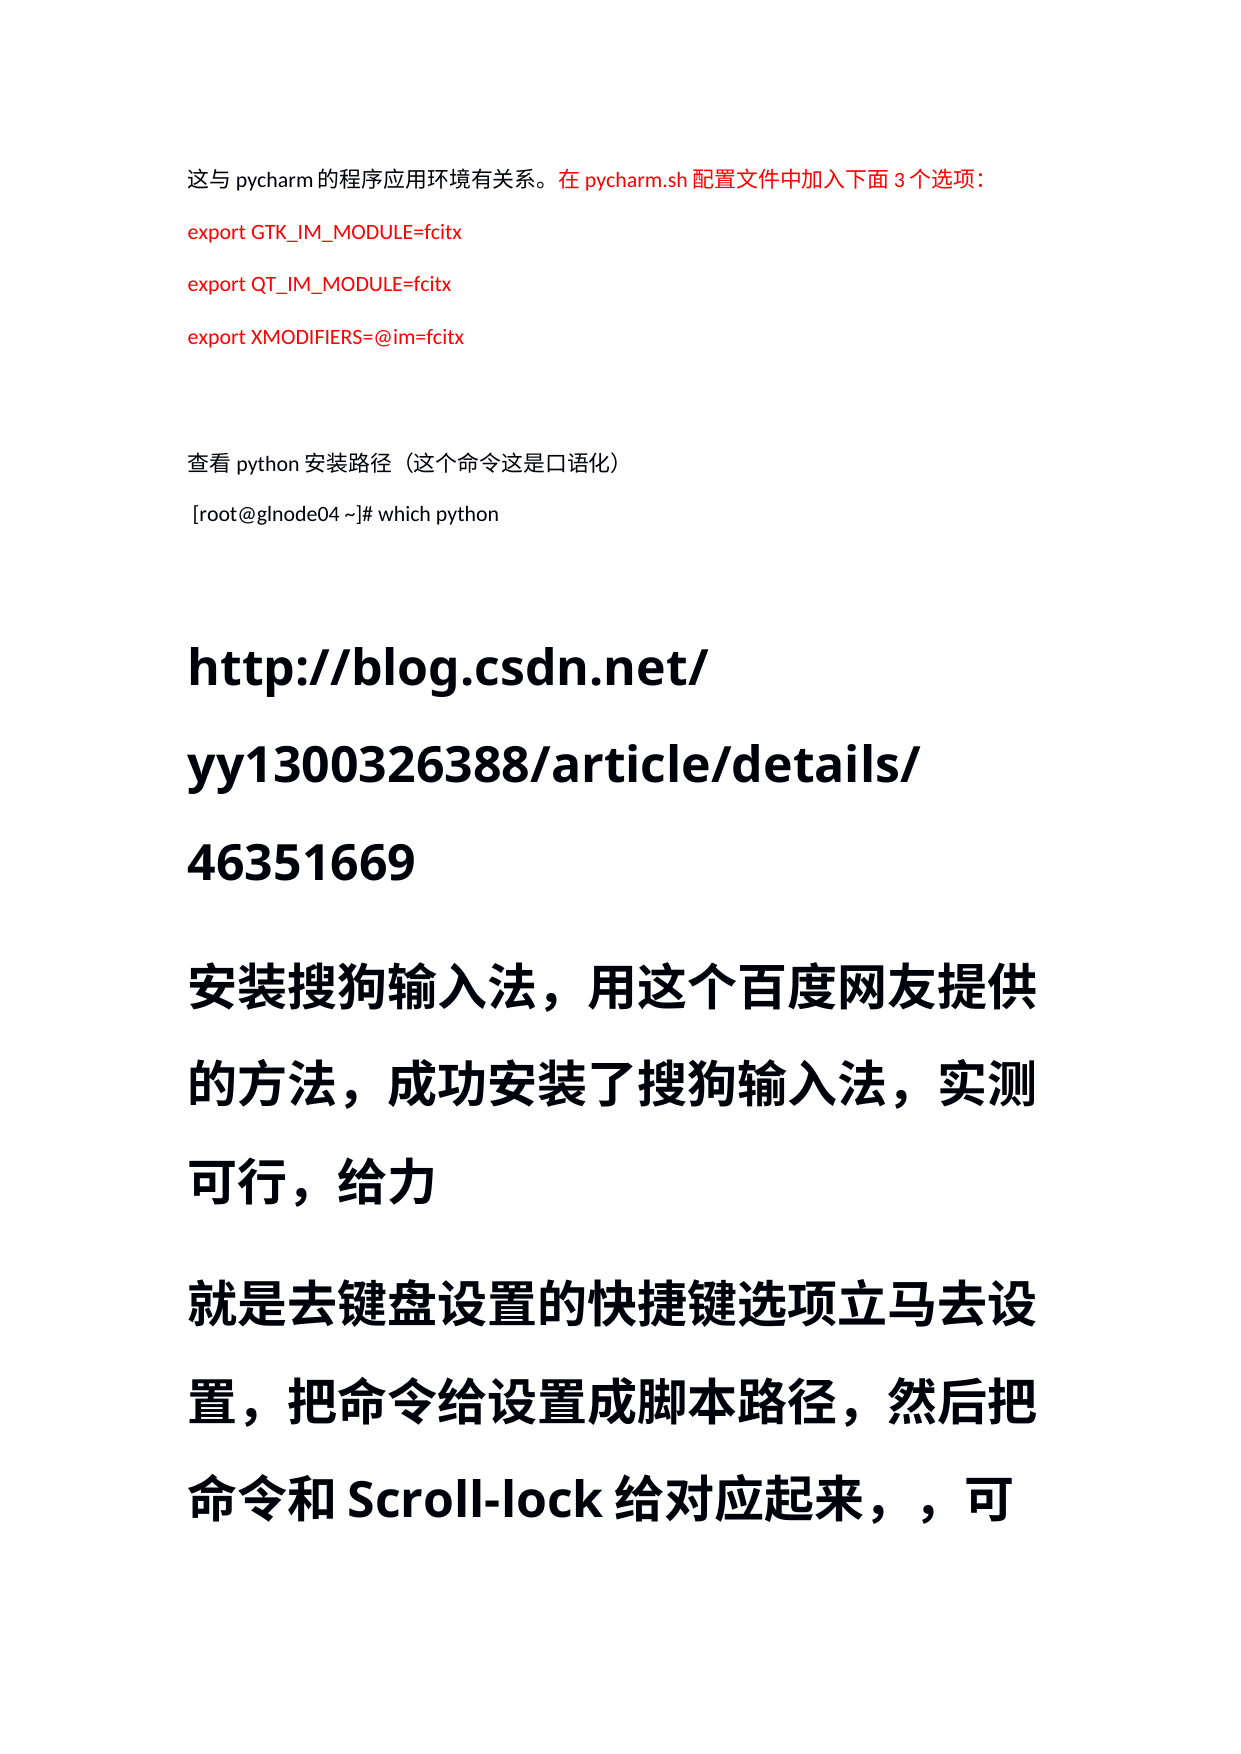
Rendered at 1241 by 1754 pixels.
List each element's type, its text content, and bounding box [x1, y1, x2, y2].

text 这与pycharm的程序应用环境有关系。在pycharm.sh配置文件中加入下面3个选项： [187, 162, 1053, 194]
subtitle 安装搜狗输入法，用这个百度网友提供的方法，成功安装了搜狗输入法，实测可行，给力 [187, 935, 1053, 1227]
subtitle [187, 1252, 1053, 1545]
text export GTK_IM_MODULE=fcitx [187, 215, 1053, 248]
text export QT_IM_MODULE=fcitx [187, 268, 1053, 300]
text [root@glnode04 ~]# which python [187, 497, 1053, 529]
text 查看 python 安装路径（这个命令这是口语化） [187, 446, 1053, 478]
text export XMODIFIERS=@im=fcitx [187, 320, 1053, 353]
subtitle http://blog.csdn.net/yy1300326388/article/details/46351669 [187, 617, 1053, 910]
